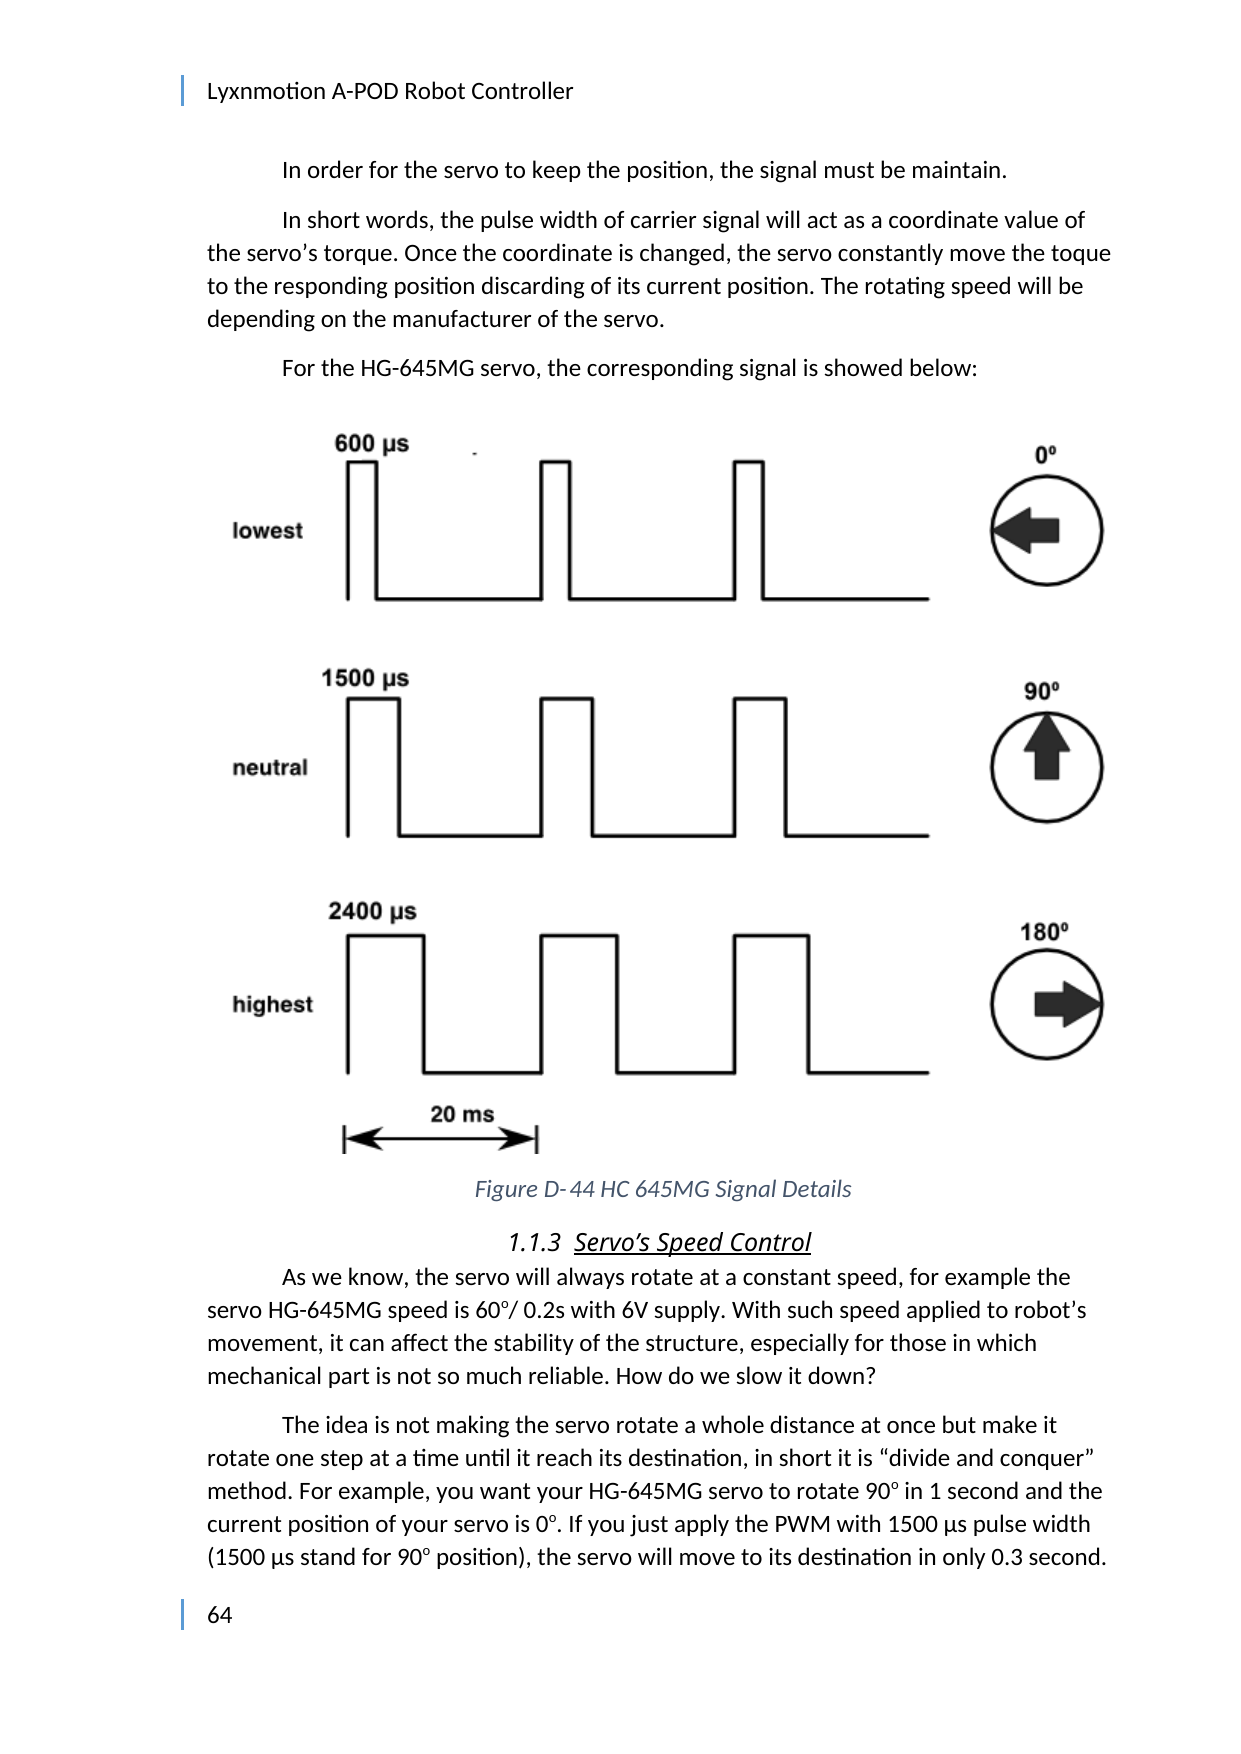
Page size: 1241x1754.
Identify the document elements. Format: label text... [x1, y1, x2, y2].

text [207, 1409, 1122, 1572]
text For the HG-645MG servo, the corresponding signal is showed below: [207, 353, 1122, 383]
text As we know, the servo will always rotate at a constant speed, for example the servo HG-645MG speed is 60o/ 0.2s with 6V supply. With such speed applied to robot’s movement, it can affect the stability of the structure, especially for those in which mechanical part is not so much reliable. How do we slow it down? [207, 1261, 1122, 1390]
subtitle Servo’s Speed Control [507, 1224, 1122, 1258]
text In short words, the pulse width of carrier signal will act as a coordinate value of the servo’s torque. Once the coordinate is changed, the servo constantly move the toque to the responding position discarding of its current position. The rotating speed will be depending on the manufacturer of the servo. [207, 204, 1122, 333]
picture [206, 402, 1123, 1154]
text In order for the servo to keep the position, the signal must be maintain. [207, 155, 1122, 185]
